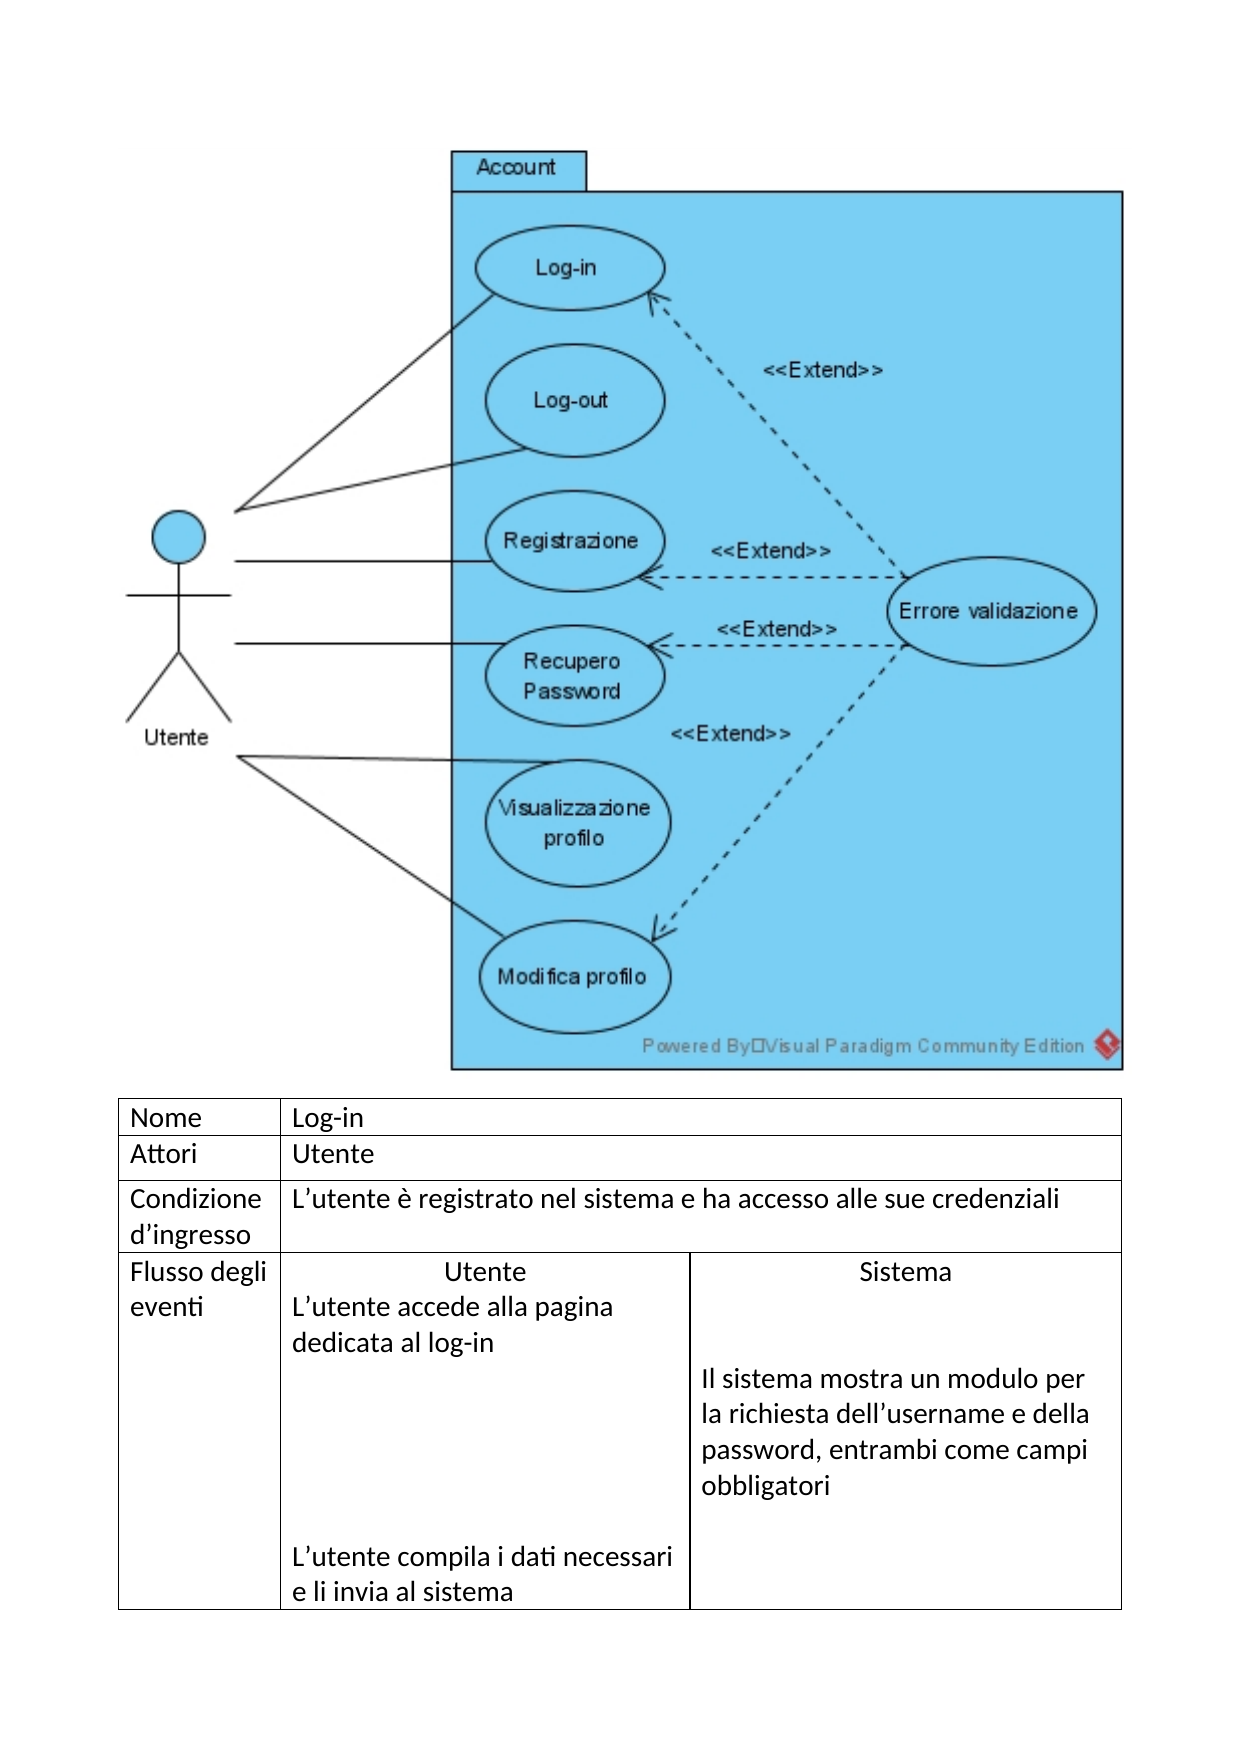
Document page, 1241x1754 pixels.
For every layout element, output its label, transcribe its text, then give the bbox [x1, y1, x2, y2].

table_header Log-in [281, 1099, 1121, 1134]
table_cell Utente [281, 1136, 1121, 1179]
picture [118, 147, 1132, 1079]
table_cell L’utente è registrato nel sistema e ha accesso alle sue credenziali [281, 1181, 1121, 1252]
table_cell Attori [119, 1136, 280, 1179]
table_header Nome [119, 1099, 280, 1134]
table_cell Condizione d’ingresso [119, 1181, 280, 1252]
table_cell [691, 1253, 1121, 1609]
table_cell Flusso degli eventi [119, 1253, 280, 1609]
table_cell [281, 1253, 689, 1609]
